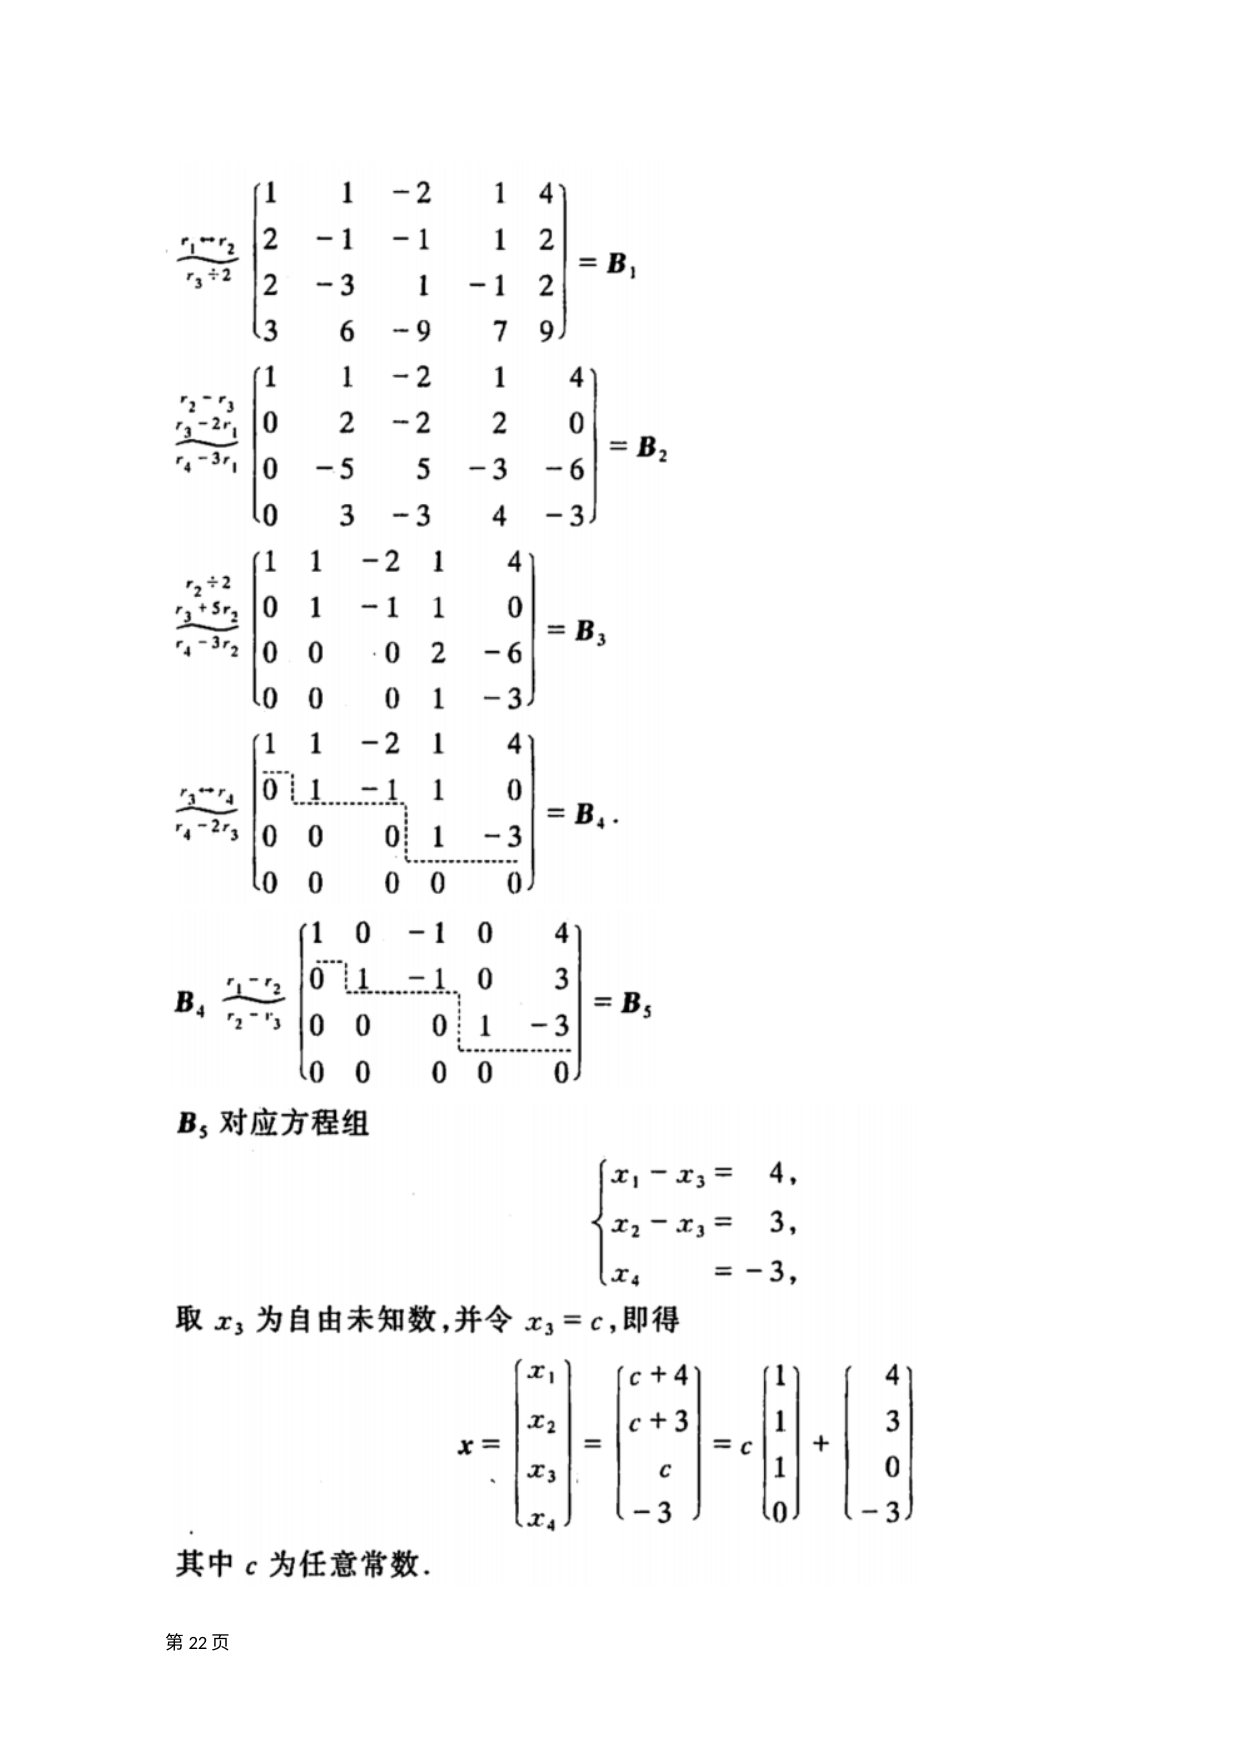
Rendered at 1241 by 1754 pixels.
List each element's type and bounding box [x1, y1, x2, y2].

picture [165, 162, 672, 904]
picture [165, 909, 658, 1089]
picture [165, 1104, 918, 1587]
